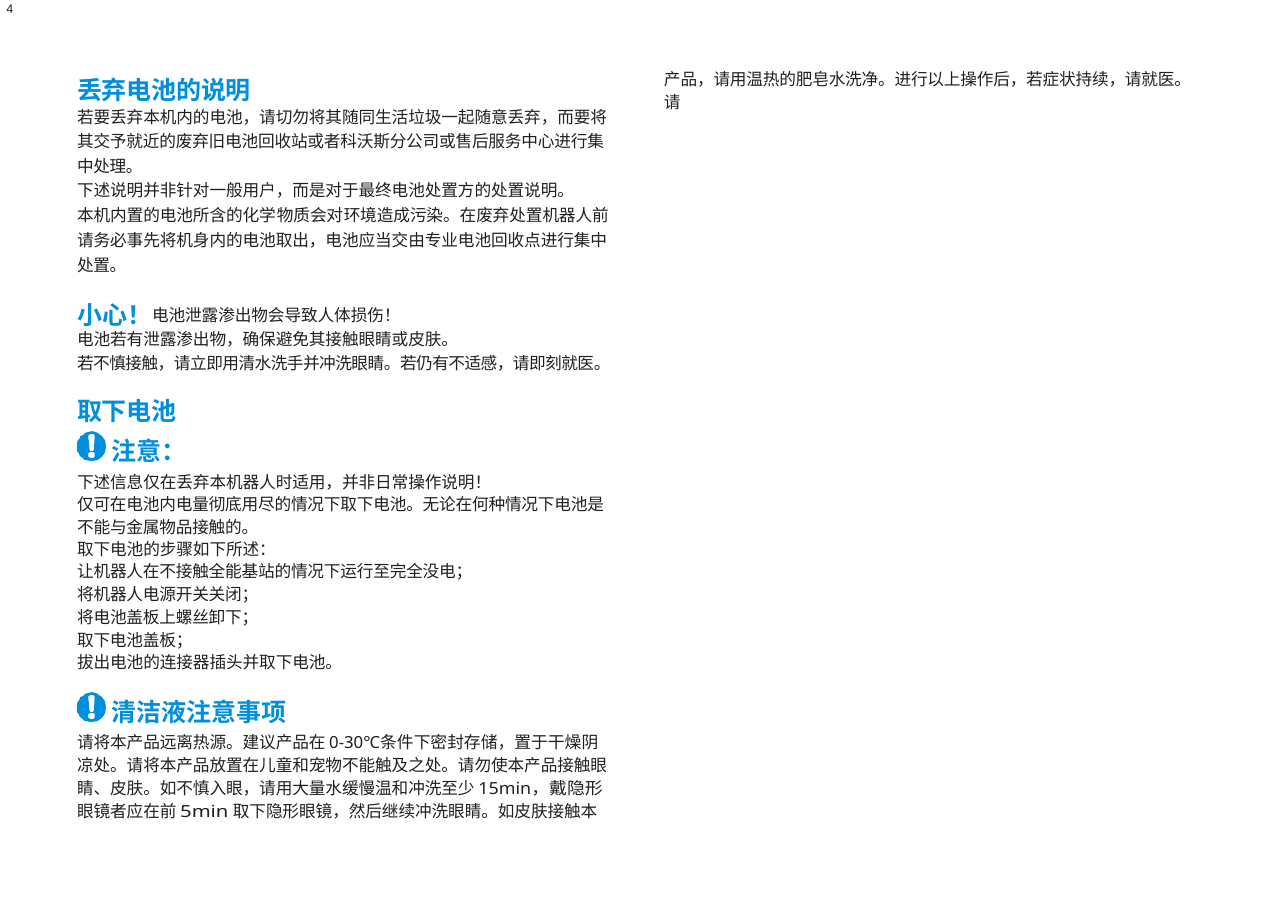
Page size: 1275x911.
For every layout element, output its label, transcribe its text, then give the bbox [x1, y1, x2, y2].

text 取下电池 [77, 388, 623, 428]
picture [76, 431, 106, 461]
text 电池若有泄露渗出物，确保避免其接触眼睛或皮肤。 [77, 330, 623, 349]
picture [76, 692, 106, 722]
text 若不慎接触，请立即用清水洗手并冲洗眼睛。若仍有不适感，请即刻就医。 [77, 350, 623, 374]
text 仅可在电池内电量彻底用尽的情况下取下电池。无论在何种情况下电池是不能与金属物品接触的。 [77, 492, 610, 538]
text 让机器人在不接触全能基站的情况下运行至完全没电；将机器人电源开关关闭； [77, 559, 477, 605]
text 小心！电池泄露渗出物会导致人体损伤！ [77, 289, 623, 330]
text 拔出电池的连接器插头并取下电池。 [77, 651, 623, 672]
text 其交予就近的废弃旧电池回收站或者科沃斯分公司或售后服务中心进行集中处理。 [77, 128, 610, 178]
text 本机内置的电池所含的化学物质会对环境造成污染。在废弃处置机器人前请务必事先将机身内的电池取出，电池应当交由专业电池回收点进行集中处置。 [77, 202, 610, 276]
text 请将本产品远离热源。建议产品在 0-30℃条件下密封存储，置于干燥阴凉处。请将本产品放置在儿童和宠物不能触及之处。请勿使本产品接触眼睛、皮肤。如不慎入眼，请用大量水缓慢温和冲洗至少 15min，戴隐形眼镜者应在前 5min 取下隐形眼镜，然后继续冲洗眼睛。如皮肤接触本产品，请用温热的肥皂水洗净。进行以上操作后，若症状持续，请就医。请 [77, 730, 610, 822]
text 取下电池的步骤如下所述： [77, 538, 623, 559]
text 请将本产品远离热源。建议产品在 0-30℃条件下密封存储，置于干燥阴凉处。请将本产品放置在儿童和宠物不能触及之处。请勿使本产品接触眼睛、皮肤。如不慎入眼，请用大量水缓慢温和冲洗至少 15min，戴隐形眼镜者应在前 5min 取下隐形眼镜，然后继续冲洗眼睛。如皮肤接触本产品，请用温热的肥皂水洗净。进行以上操作后，若症状持续，请就医。请 [664, 67, 1205, 113]
text 注意： [77, 428, 623, 469]
text 下述说明并非针对一般用户，而是对于最终电池处置方的处置说明。 [77, 179, 623, 200]
text 清洁液注意事项 [77, 688, 623, 730]
text 下述信息仅在丢弃本机器人时适用，并非日常操作说明！ [77, 471, 623, 492]
text 将电池盖板上螺丝卸下；取下电池盖板； [77, 605, 260, 651]
text 丢弃电池的说明 [77, 67, 623, 108]
text 若要丢弃本机内的电池，请切勿将其随同生活垃圾一起随意丢弃，而要将 [77, 108, 623, 127]
